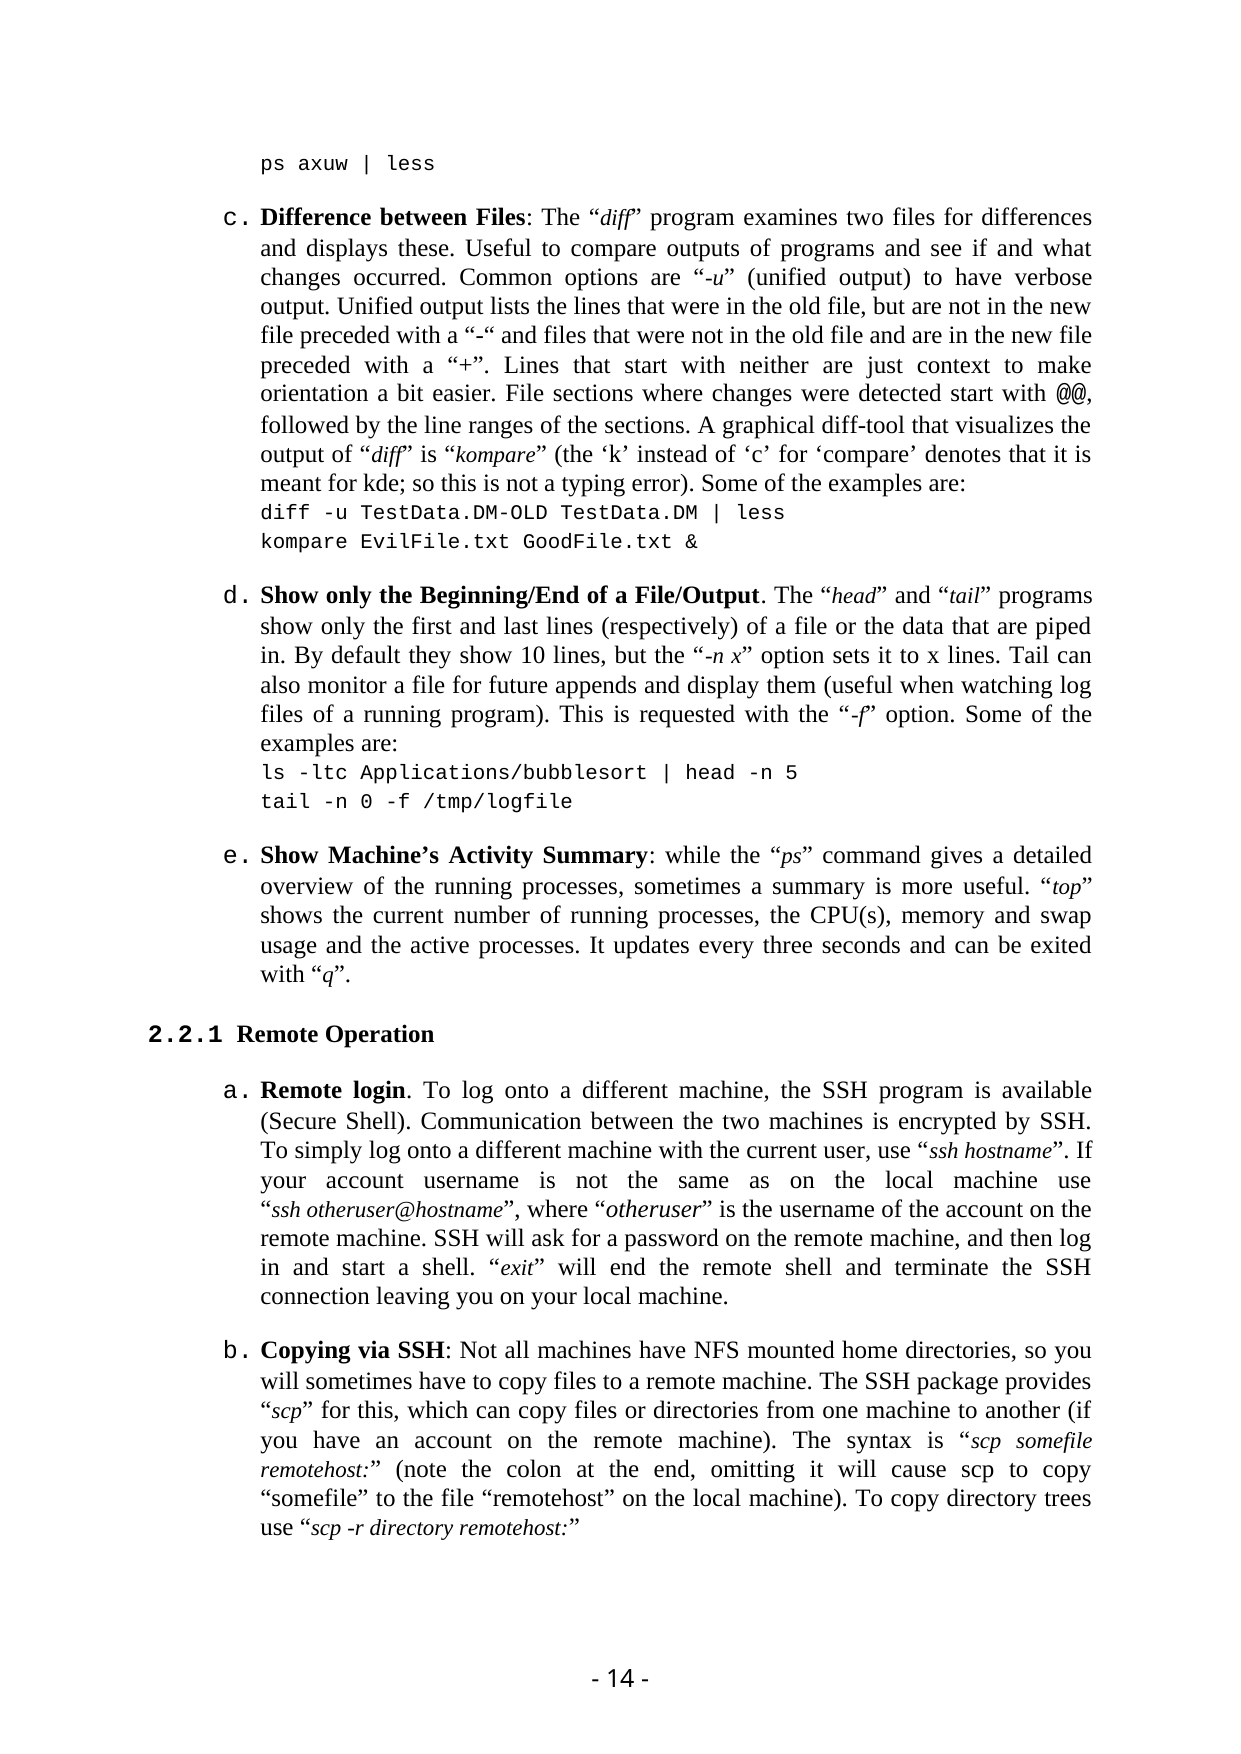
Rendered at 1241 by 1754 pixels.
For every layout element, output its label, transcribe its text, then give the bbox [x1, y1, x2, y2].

list Show only the Beginning/End of a File/Output. The “head” and “tail” programs show only the first and last lines (respectively) of a file or the data that are piped in. By default they show 10 lines, but the “-n x” option sets it to x lines. Tail can also monitor a file for future appends and display them (useful when watching log files of a running program). This is requested with the “-f” option. Some of the examples are: [223, 580, 1092, 757]
text ls -ltc Applications/bubblesort | head -n 5 [260, 757, 1092, 786]
list Show Machine’s Activity Summary: while the “ps” command gives a detailed overview of the running processes, sometimes a summary is more useful. “top” shows the current number of running processes, the CPU(s), memory and swap usage and the active processes. It updates every three seconds and can be exited with “q”. [223, 840, 1092, 988]
text ps axuw | less [260, 148, 1092, 177]
text tail -n 0 -f /tmp/logfile [260, 786, 1092, 815]
list Copying via SSH: Not all machines have NFS mounted home directories, so you will sometimes have to copy files to a remote machine. The SSH package provides “scp” for this, which can copy files or directories from one machine to another (if you have an account on the remote machine). The syntax is “scp somefile remotehost:” (note the colon at the end, omitting it will cause scp to copy “somefile” to the file “remotehost” on the local machine). To copy directory trees use “scp -r directory remotehost:” [223, 1335, 1092, 1541]
text kompare EvilFile.txt GoodFile.txt & [260, 526, 1092, 555]
list Remote login. To log onto a different machine, the SSH program is available (Secure Shell). Communication between the two machines is encrypted by SSH. To simply log onto a different machine with the current user, use “ssh hostname”. If your account username is not the same as on the local machine use “ssh otheruser@hostname”, where “otheruser” is the username of the account on the remote machine. SSH will ask for a password on the remote machine, and then log in and start a shell. “exit” will end the remote shell and terminate the SSH connection leaving you on your local machine. [223, 1075, 1092, 1310]
subtitle Remote Operation [148, 1013, 1092, 1050]
list Difference between Files: The “diff” program examines two files for differences and displays these. Useful to compare outputs of programs and see if and what changes occurred. Common options are “-u” (unified output) to have verbose output. Unified output lists the lines that were in the old file, but are not in the new file preceded with a “-“ and files that were not in the old file and are in the new file preceded with a “+”. Lines that start with neither are just context to make orientation a bit easier. File sections where changes were detected start with @@, followed by the line ranges of the sections. A graphical diff-tool that visualizes the output of “diff” is “kompare” (the ‘k’ instead of ‘c’ for ‘compare’ denotes that it is meant for kde; so this is not a typing error). Some of the examples are: [223, 202, 1092, 497]
text diff -u TestData.DM-OLD TestData.DM | less [260, 497, 1092, 526]
